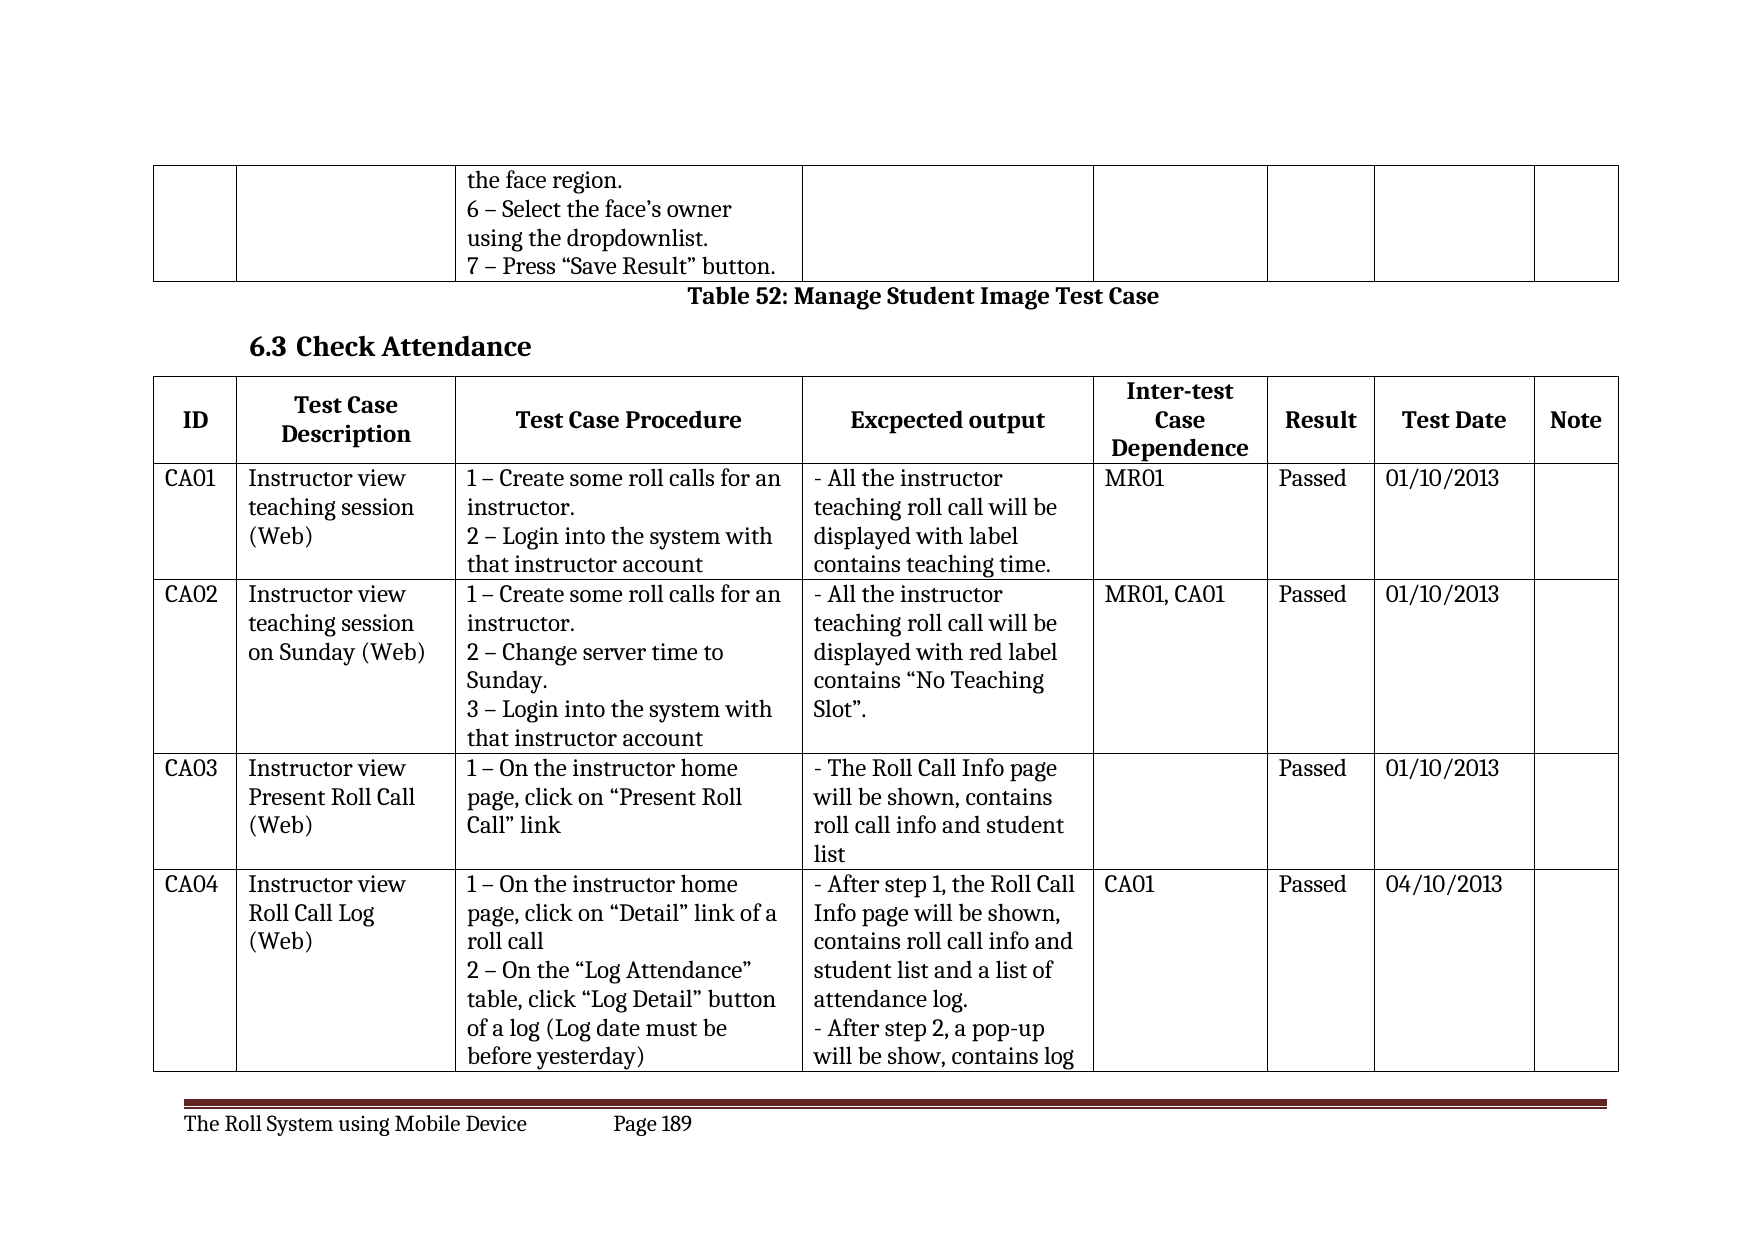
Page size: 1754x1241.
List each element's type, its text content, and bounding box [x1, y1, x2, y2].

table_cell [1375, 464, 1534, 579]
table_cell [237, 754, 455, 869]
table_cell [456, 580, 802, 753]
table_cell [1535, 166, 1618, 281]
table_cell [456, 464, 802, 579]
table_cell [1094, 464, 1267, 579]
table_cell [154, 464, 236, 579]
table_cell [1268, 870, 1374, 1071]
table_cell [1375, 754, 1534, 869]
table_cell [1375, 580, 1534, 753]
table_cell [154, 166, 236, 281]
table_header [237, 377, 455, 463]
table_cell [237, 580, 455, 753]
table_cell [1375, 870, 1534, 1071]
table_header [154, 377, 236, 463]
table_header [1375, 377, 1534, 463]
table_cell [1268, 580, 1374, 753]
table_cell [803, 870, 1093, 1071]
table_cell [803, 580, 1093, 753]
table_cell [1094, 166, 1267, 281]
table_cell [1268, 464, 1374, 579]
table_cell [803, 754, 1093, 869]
subtitle Check Attendance [249, 330, 1607, 363]
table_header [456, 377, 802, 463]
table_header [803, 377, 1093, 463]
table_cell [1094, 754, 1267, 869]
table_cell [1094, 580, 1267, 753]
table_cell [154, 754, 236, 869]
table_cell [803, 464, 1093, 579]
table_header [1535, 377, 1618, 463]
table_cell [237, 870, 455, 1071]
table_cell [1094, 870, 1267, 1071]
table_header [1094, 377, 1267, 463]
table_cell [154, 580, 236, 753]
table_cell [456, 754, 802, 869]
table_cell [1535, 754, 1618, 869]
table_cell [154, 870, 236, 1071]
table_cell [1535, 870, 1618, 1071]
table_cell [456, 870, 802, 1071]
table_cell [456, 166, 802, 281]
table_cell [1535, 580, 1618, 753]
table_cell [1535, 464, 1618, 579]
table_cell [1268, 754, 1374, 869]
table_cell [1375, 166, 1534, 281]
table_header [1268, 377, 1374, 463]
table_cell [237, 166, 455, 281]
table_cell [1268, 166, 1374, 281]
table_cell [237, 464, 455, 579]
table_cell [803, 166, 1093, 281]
